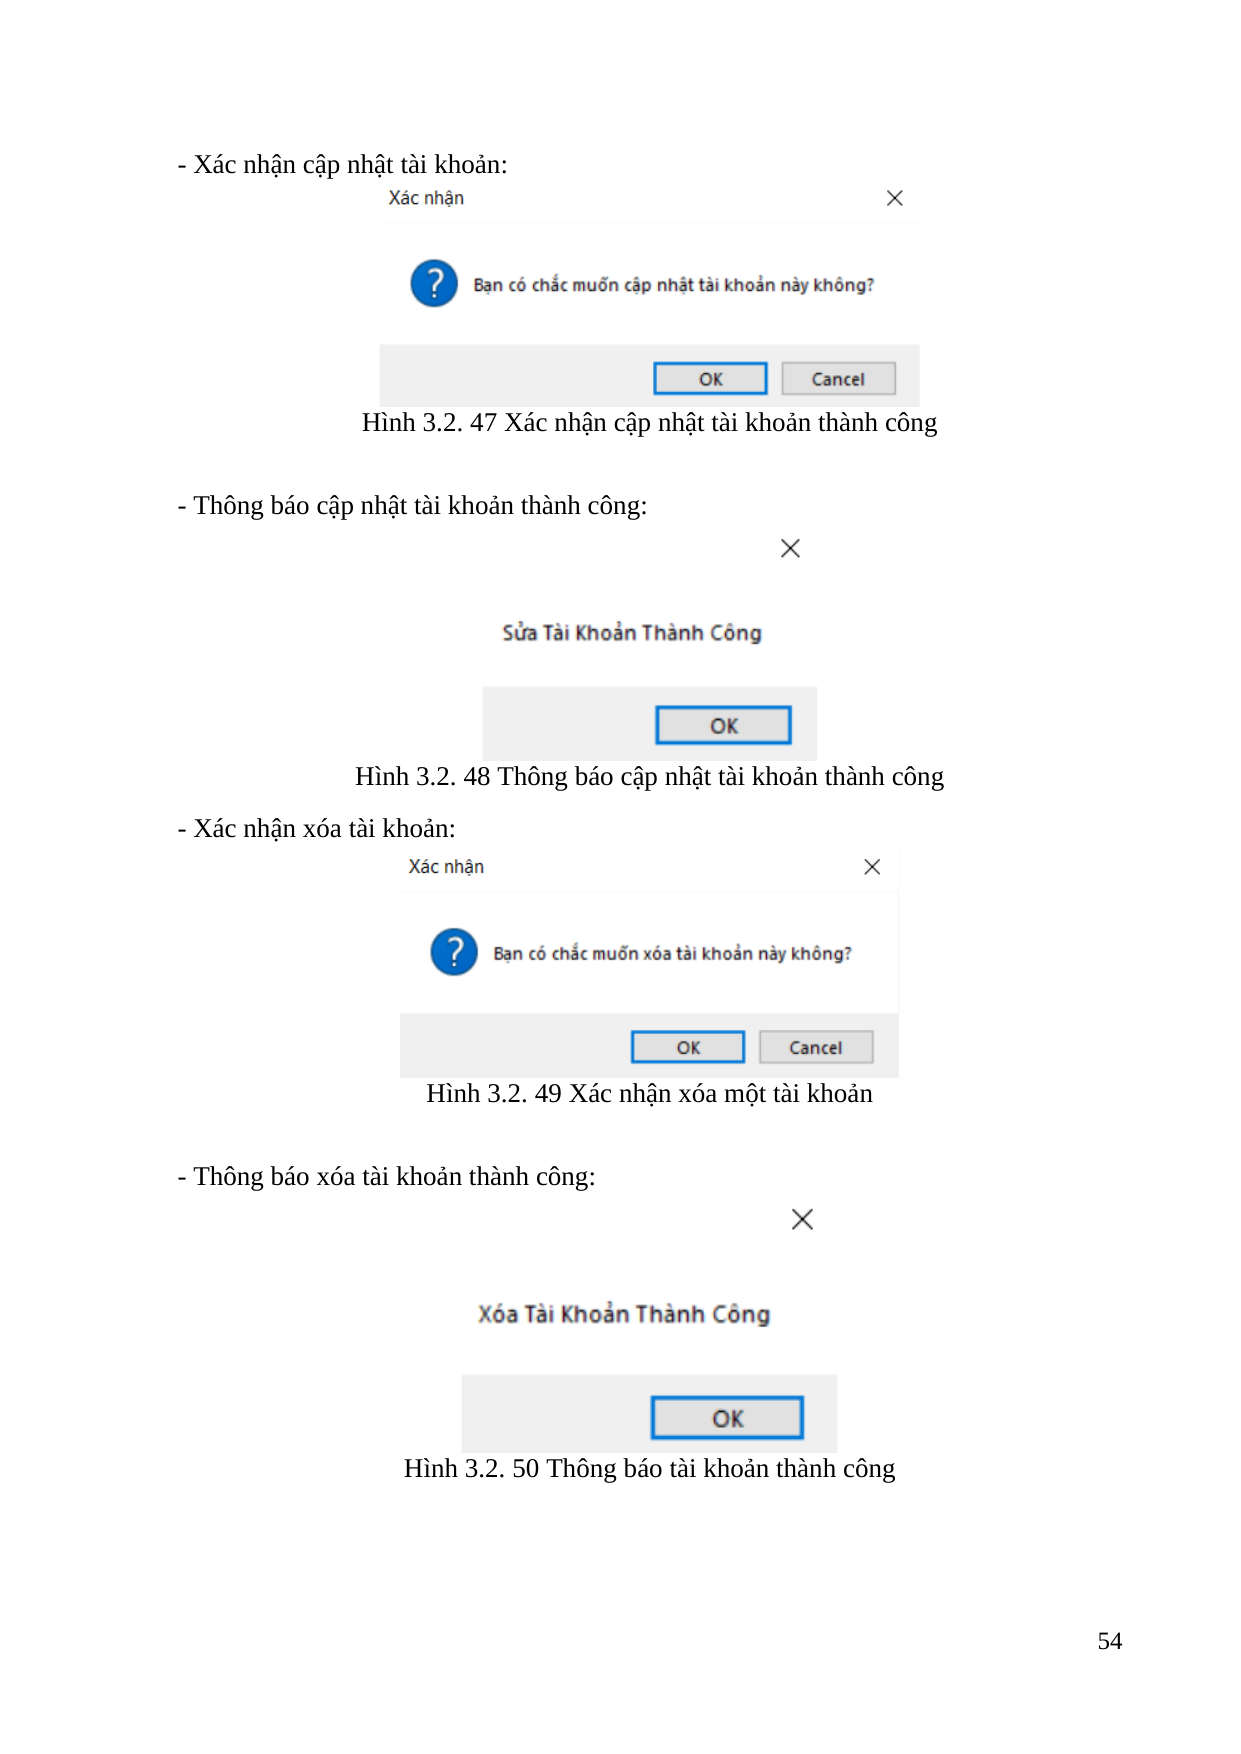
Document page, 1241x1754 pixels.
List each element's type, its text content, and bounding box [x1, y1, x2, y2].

text - Xác nhận cập nhật tài khoản: [177, 148, 1122, 179]
text - Thông báo xóa tài khoản thành công: [177, 1160, 1122, 1191]
text - Xác nhận xóa tài khoản: [177, 812, 1122, 843]
text - Thông báo cập nhật tài khoản thành công: [177, 489, 1122, 521]
